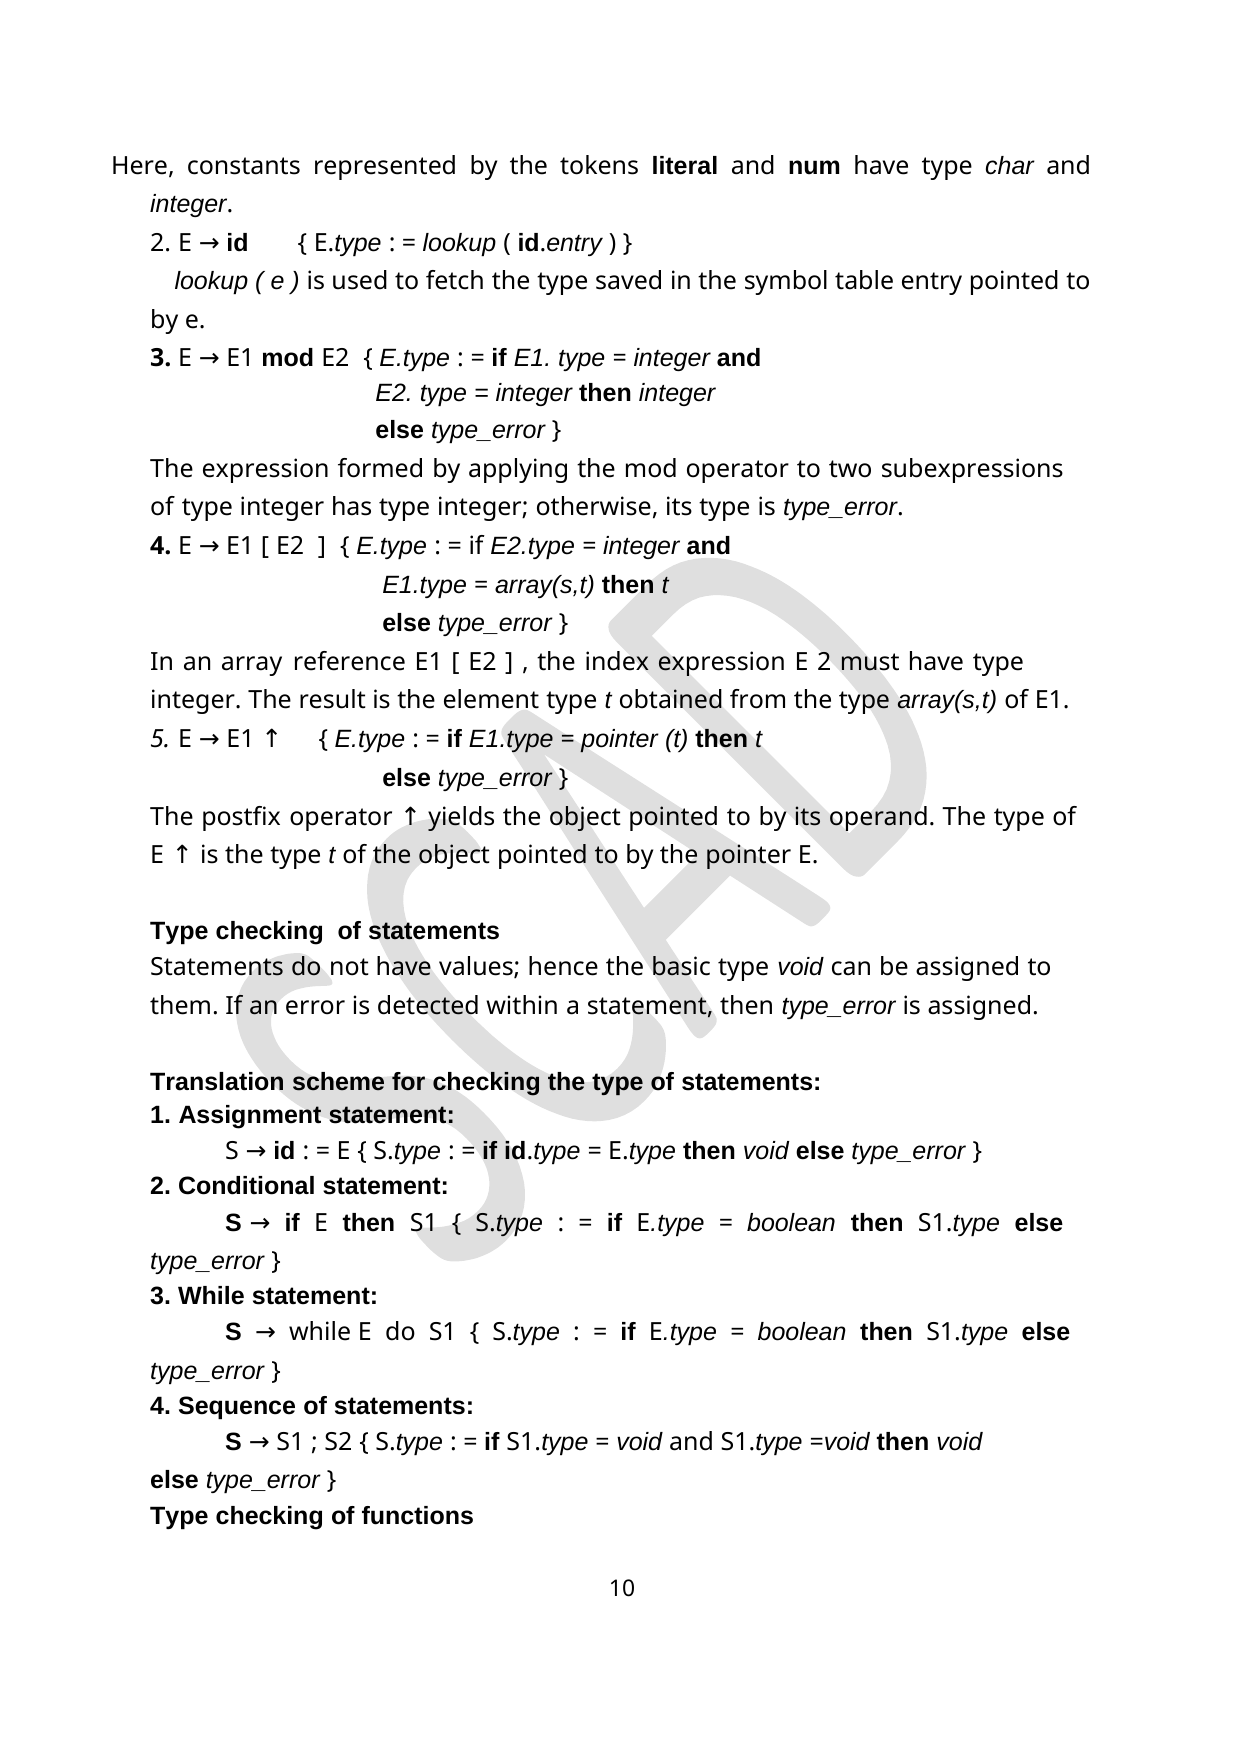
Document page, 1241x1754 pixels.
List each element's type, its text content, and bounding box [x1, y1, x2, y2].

text else type_error } [375, 411, 1240, 446]
text integer. [150, 186, 1240, 220]
text E1.type = array(s,t) then t [382, 566, 1240, 600]
text lookup ( e ) is used to fetch the type saved in the symbol table entry pointed to [71, 263, 1090, 297]
text by e. [150, 302, 1240, 336]
text S → id : = E { S.type : = if id.type = E.type then void else type_error } [225, 1133, 1240, 1167]
list E → E1 mod E2 { E.type : = if E1. type = integer and [150, 340, 1240, 374]
text type_error } [150, 1242, 1240, 1277]
text The expression formed by applying the mod operator to two subexpressions of type integer has type integer; otherwise, its type is type_error. [150, 450, 1091, 523]
text E2. type = integer then integer [375, 378, 1240, 407]
text Statements do not have values; hence the basic type void can be assigned to them. If an error is detected within a statement, then type_error is assigned. [150, 948, 1091, 1022]
text else type_error } [382, 604, 1240, 639]
text S → S1 ; S2 { S.type : = if S1.type = void and S1.type =void then void [225, 1424, 1240, 1458]
subtitle Sequence of statements: [150, 1391, 1240, 1420]
text S → while E do S1 { S.type : = if E.type = boolean then S1.type else [225, 1314, 1240, 1348]
subtitle Conditional statement: [150, 1171, 1240, 1200]
text type_error } [150, 1352, 1240, 1386]
text Here, constants represented by the tokens literal and num have type char and [71, 148, 1091, 182]
list E → id { E.type : = lookup ( id.entry ) } [150, 224, 1240, 258]
subtitle Type checking of functions [150, 1501, 1240, 1529]
subtitle Type checking of statements [150, 916, 1240, 944]
subtitle While statement: [150, 1281, 1240, 1310]
text S → if E then S1 { S.type : = if E.type = boolean then S1.type else [225, 1204, 1240, 1238]
list E → E1 ↑ { E.type : = if E1.type = pointer (t) then t [150, 721, 1240, 755]
list E → E1 [ E2 ] { E.type : = if E2.type = integer and [150, 528, 1240, 562]
text else type_error } [382, 759, 1240, 793]
text else type_error } [150, 1462, 1240, 1496]
list Assignment statement: [150, 1100, 1240, 1128]
subtitle Translation scheme for checking the type of statements: [150, 1067, 1240, 1096]
text In an array reference E1 [ E2 ] , the index expression E 2 must have type integer. The result is the element type t obtained from the type array(s,t) of E1. [150, 643, 1091, 716]
text The postfix operator ↑ yields the object pointed to by its operand. The type of E ↑ is the type t of the object pointed to by the pointer E. [150, 798, 1091, 871]
